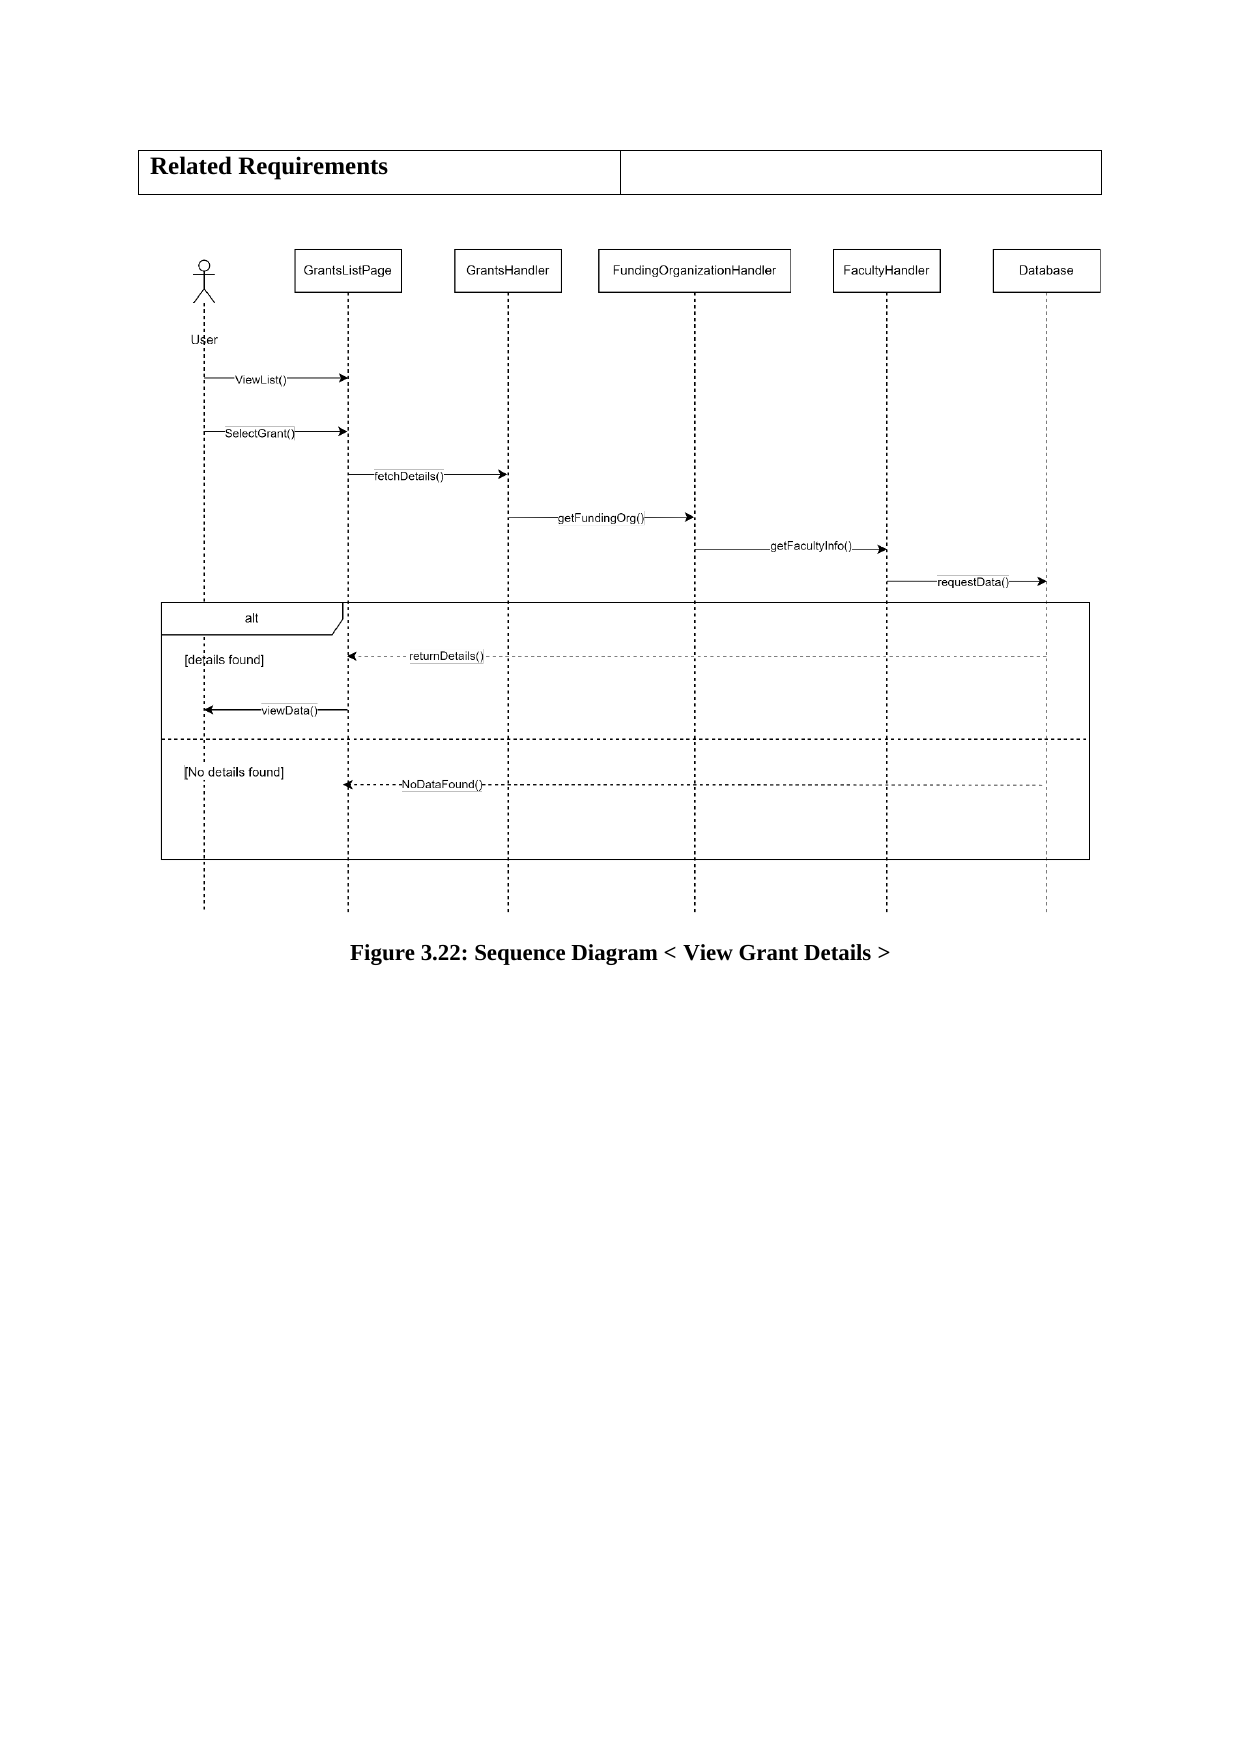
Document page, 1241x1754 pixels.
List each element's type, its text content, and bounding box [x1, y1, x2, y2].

picture [150, 238, 1110, 925]
table_cell Related Requirements [139, 151, 620, 194]
table_cell [621, 151, 1101, 194]
text Figure 3.22: Sequence Diagram < View Grant Details > [150, 939, 1090, 965]
